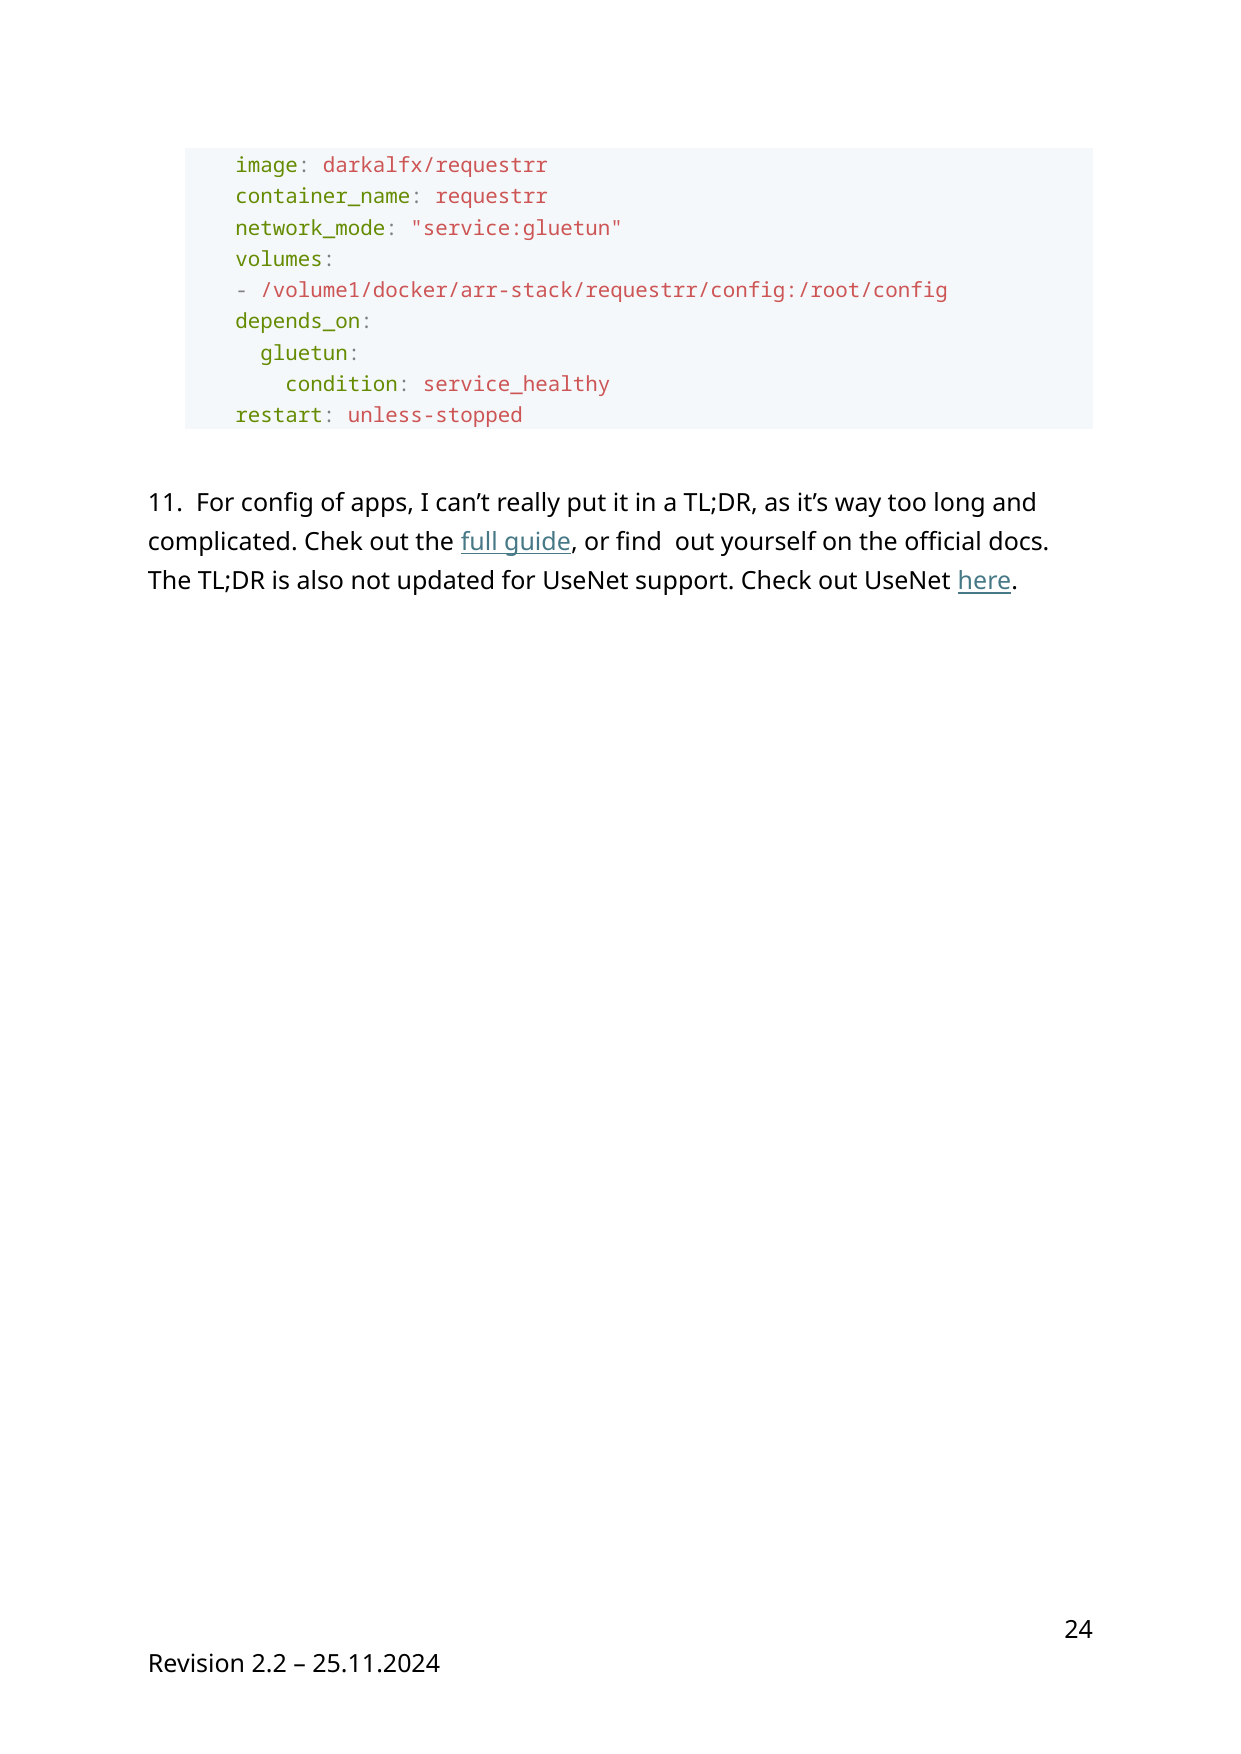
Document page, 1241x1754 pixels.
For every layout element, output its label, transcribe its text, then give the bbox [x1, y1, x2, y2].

text 11. For config of apps, I can’t really put it in a TL;DR, as it’s way too long and complicated. Chek out the full guide, or find out yourself on the official docs. The TL;DR is also not updated for UseNet support. Check out UseNet here. [148, 485, 1093, 597]
text volumes: [185, 241, 1093, 273]
text condition: service_healthy [185, 366, 1093, 398]
text depends_on: [185, 304, 1093, 335]
text restart: unless-stopped [185, 398, 1093, 429]
text gluetun: [185, 335, 1093, 366]
text container_name: requestrr [185, 179, 1093, 210]
text - /volume1/docker/arr-stack/requestrr/config:/root/config [185, 273, 1093, 304]
text network_mode: "service:gluetun" [185, 210, 1093, 241]
text image: darkalfx/requestrr [185, 148, 1093, 179]
